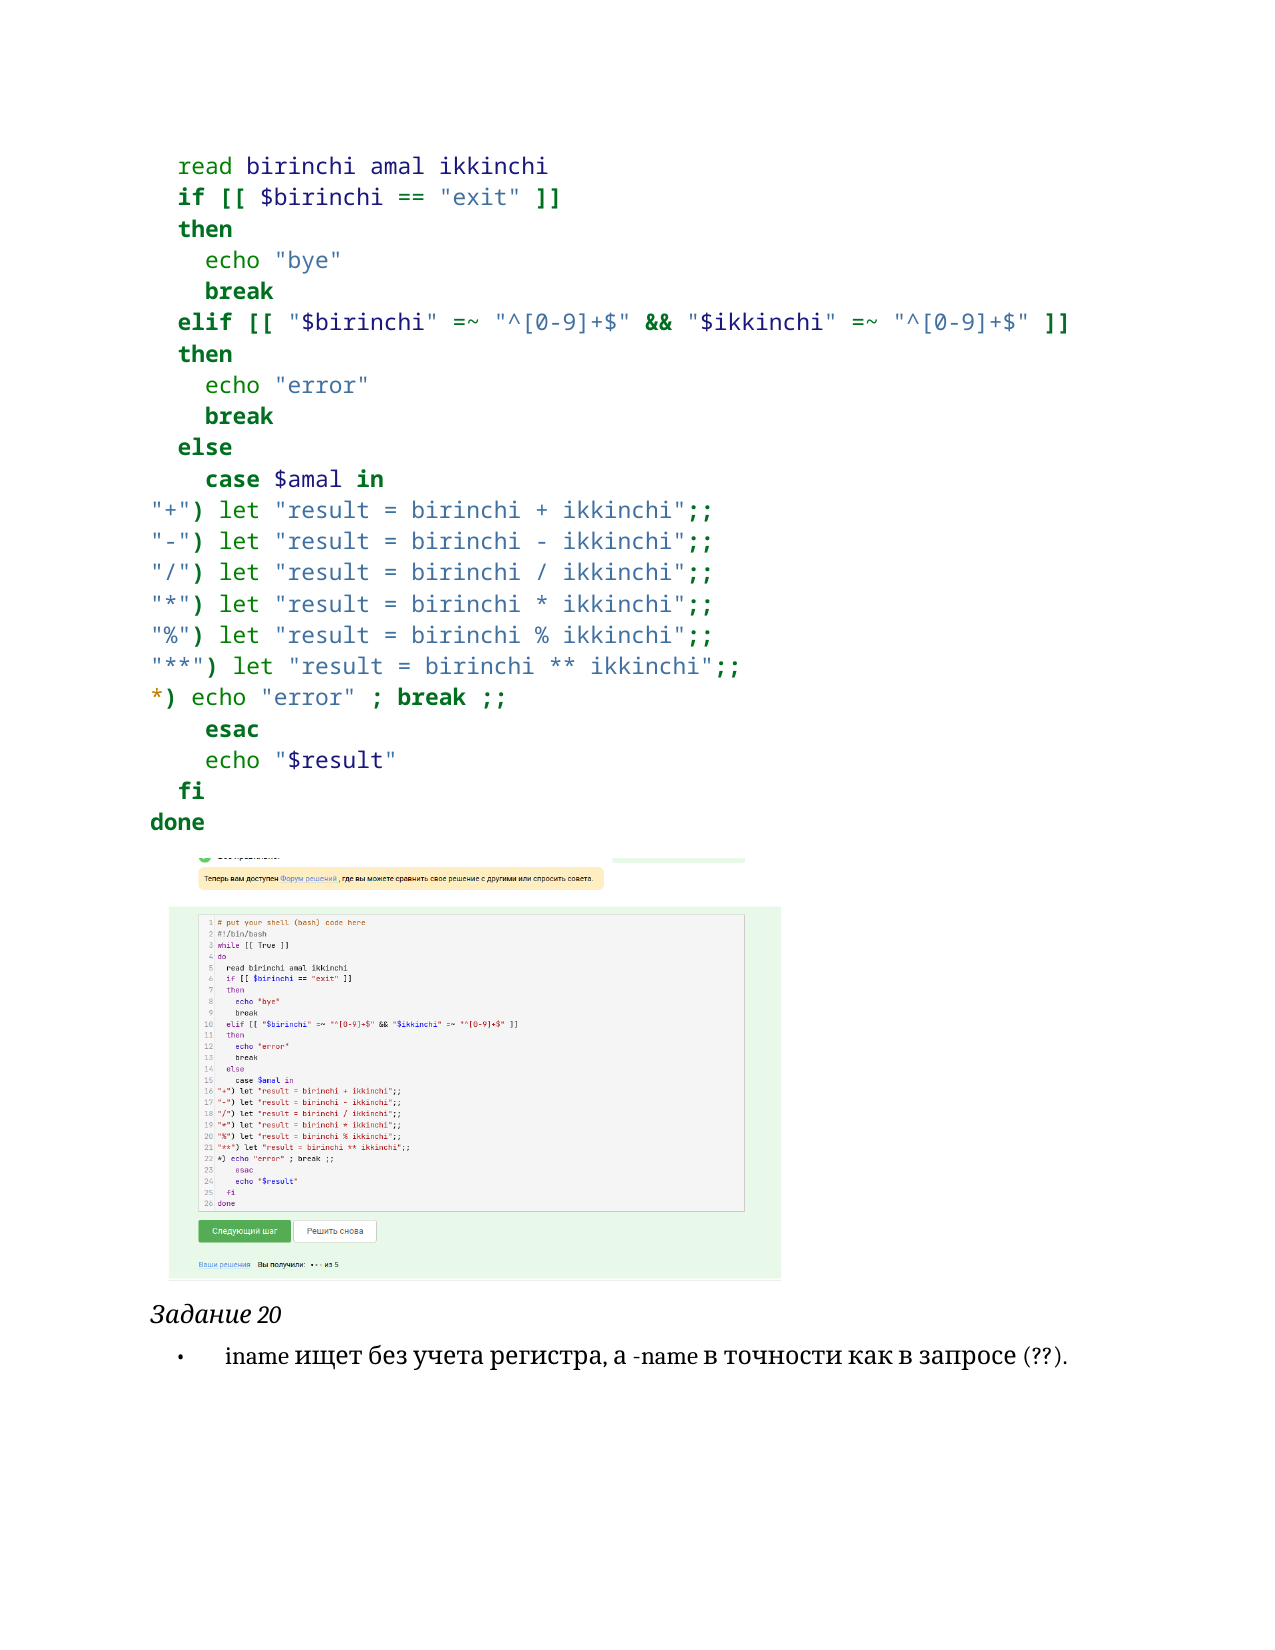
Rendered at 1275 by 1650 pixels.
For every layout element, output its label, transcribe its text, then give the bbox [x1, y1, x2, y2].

picture [168, 858, 782, 1281]
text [150, 150, 1125, 837]
list iname ищет без учета регистра, а -name в точности как в запросе (??). [175, 1342, 1125, 1371]
text Задание 20 [150, 1301, 1125, 1330]
